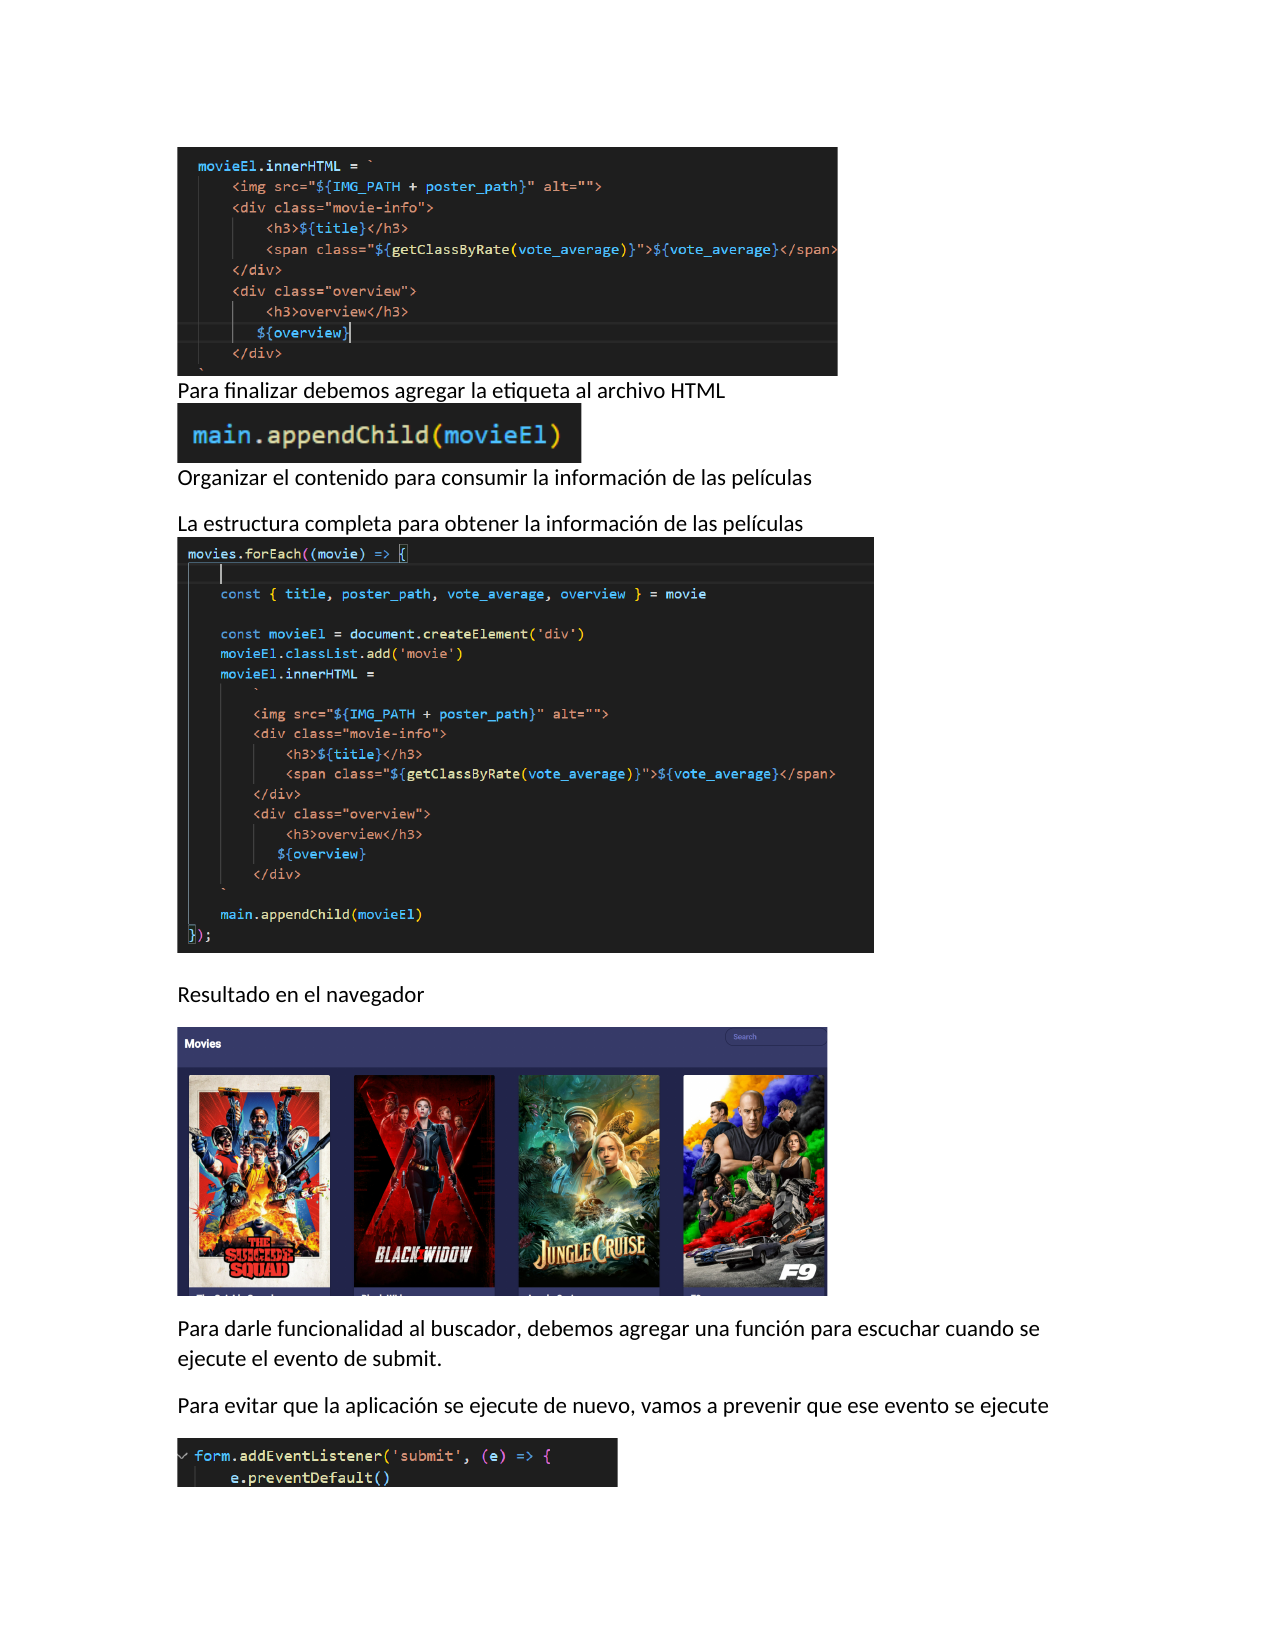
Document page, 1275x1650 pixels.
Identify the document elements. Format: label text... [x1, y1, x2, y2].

text Resultado en el navegador [177, 980, 1098, 1008]
picture [177, 1027, 828, 1296]
text Para evitar que la aplicación se ejecute de nuevo, vamos a prevenir que ese evento se ejecute [177, 1391, 1098, 1419]
picture [177, 403, 582, 463]
picture [177, 1438, 618, 1487]
picture [177, 537, 874, 953]
text Para darle funcionalidad al buscador, debemos agregar una función para escuchar cuando se ejecute el evento de submit. [177, 1314, 1098, 1372]
picture [177, 147, 838, 376]
text Para finalizar debemos agregar la etiqueta al archivo HTML [177, 376, 1098, 404]
text La estructura completa para obtener la información de las películas [177, 509, 1098, 538]
text Organizar el contenido para consumir la información de las películas [177, 463, 1098, 491]
